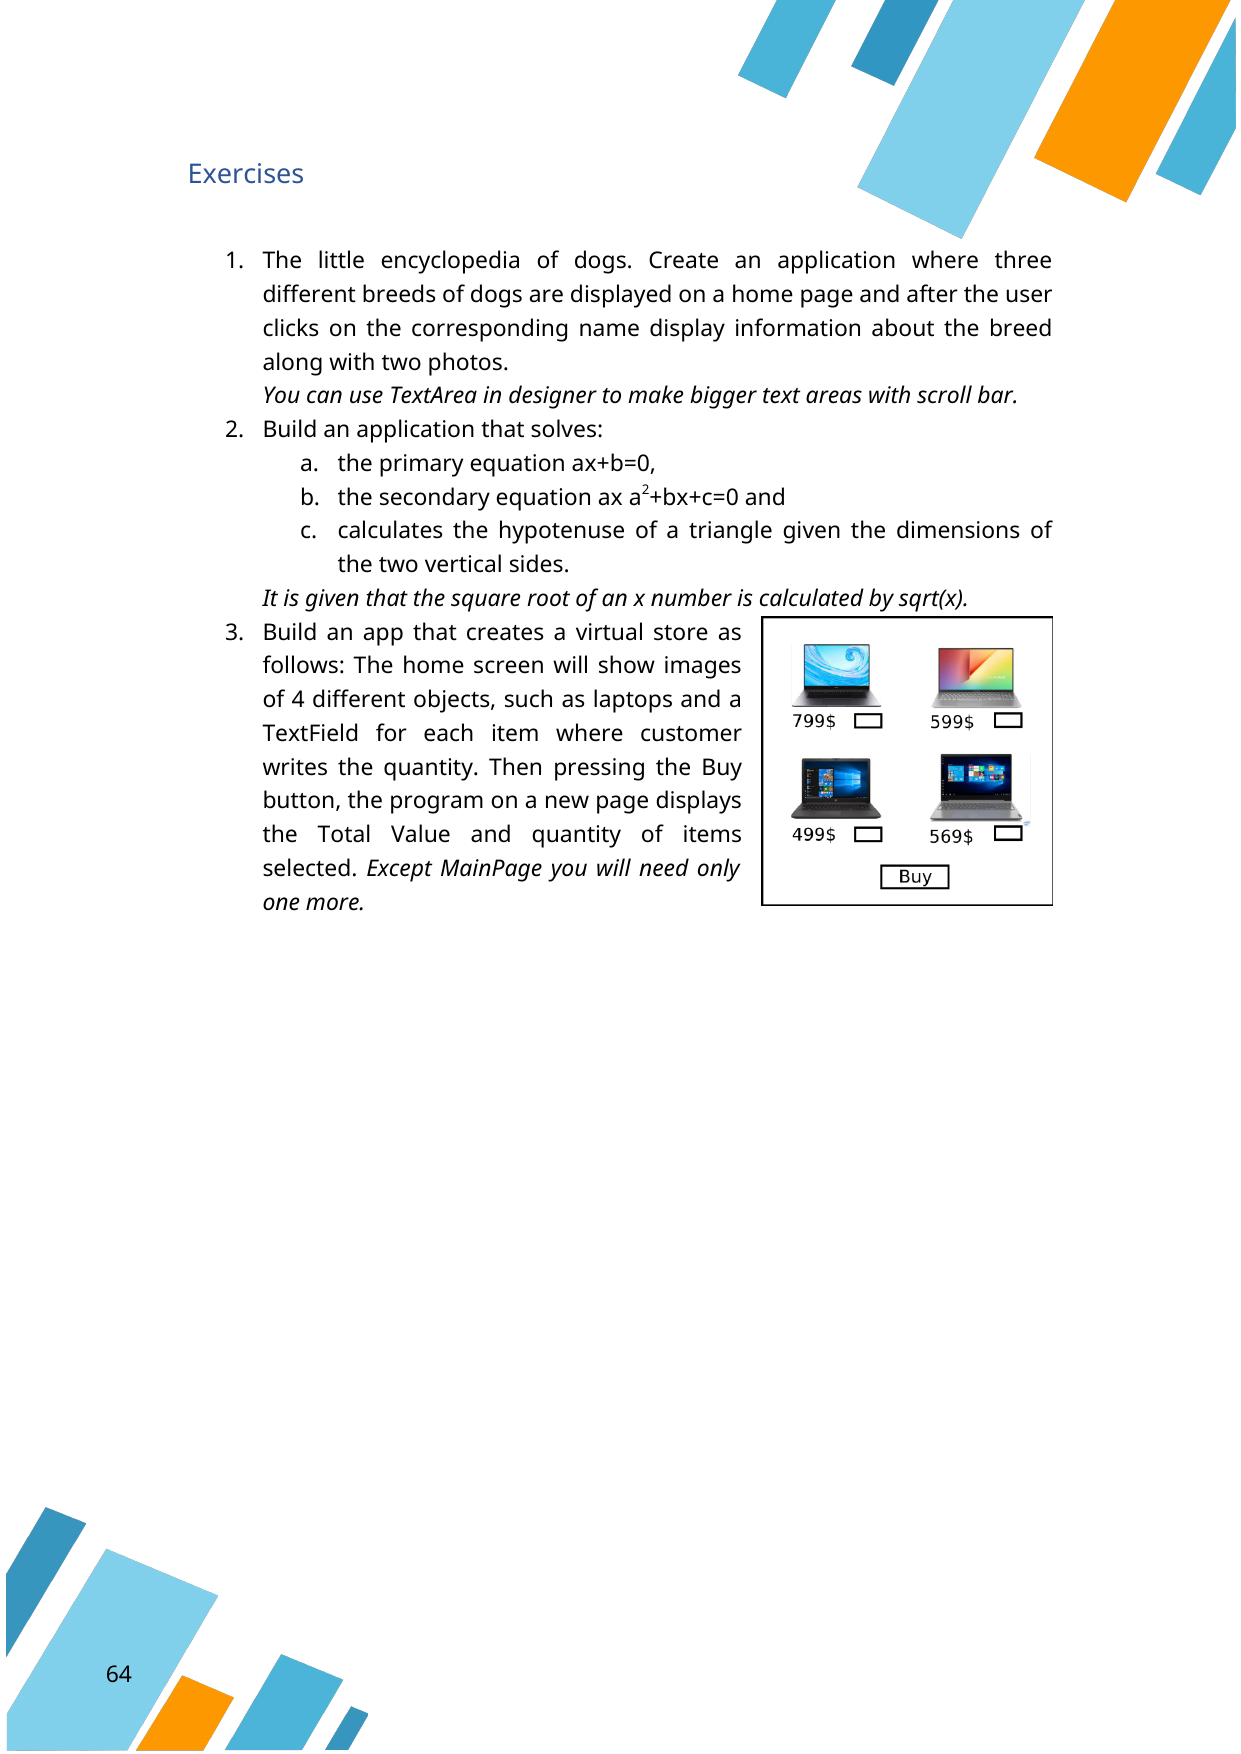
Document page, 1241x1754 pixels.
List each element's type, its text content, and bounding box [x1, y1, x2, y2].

picture [761, 616, 1053, 906]
picture [738, 0, 1236, 239]
list The little encyclopedia of dogs. Create an application where three different breeds of dogs are displayed on a home page and after the user clicks on the corresponding name display information about the breed along with two photos. [225, 244, 1053, 377]
list It is given that the square root of an x number is calculated by sqrt(x). [262, 582, 1053, 613]
subtitle Exercises [187, 154, 1053, 191]
list calculates the hypotenuse of a triangle given the dimensions of the two vertical sides. [300, 514, 1053, 579]
list You can use TextArea in designer to make bigger text areas with scroll bar. [262, 379, 1053, 411]
list Build an application that solves: [225, 413, 1053, 444]
list the primary equation ax+b=0, [300, 447, 1053, 478]
list the secondary equation ax a2+bx+c=0 and [300, 481, 1053, 512]
picture [6, 1507, 368, 1751]
